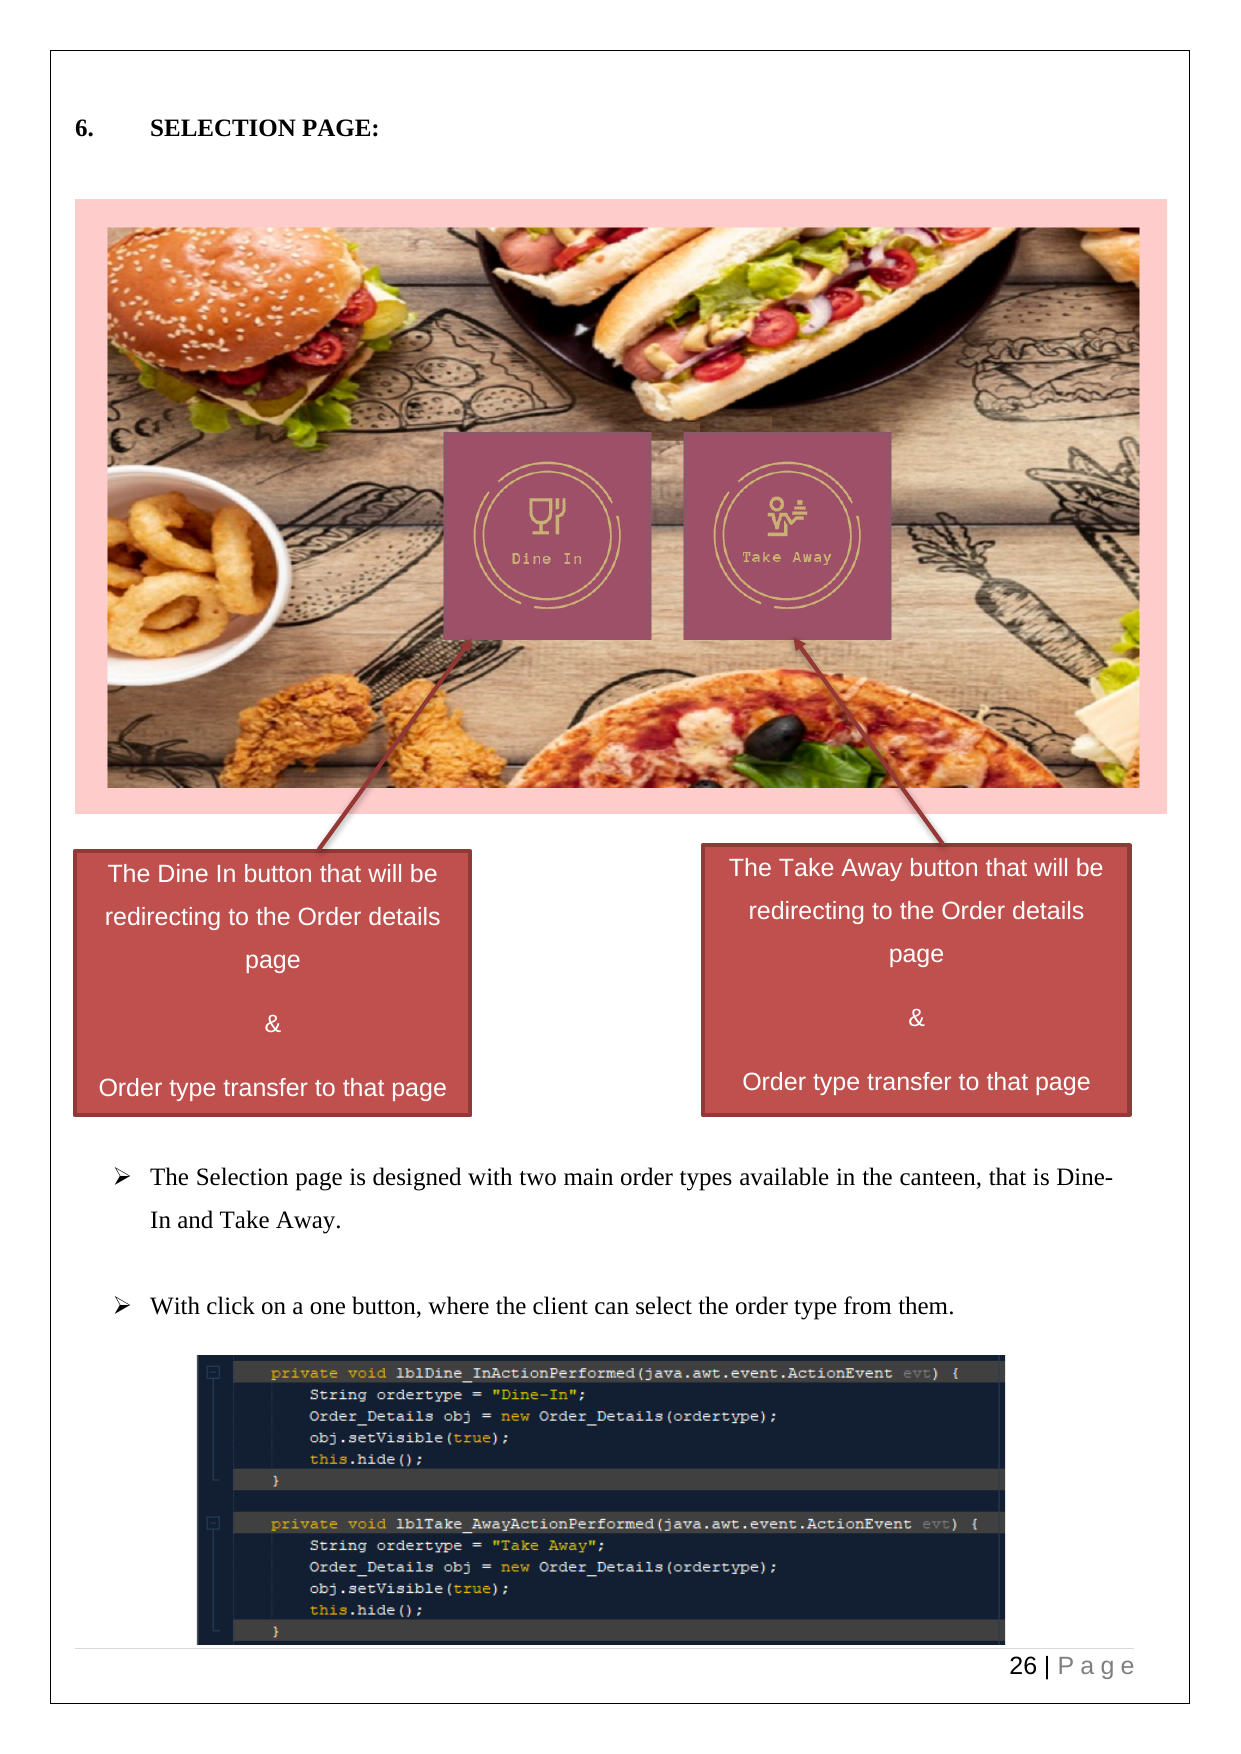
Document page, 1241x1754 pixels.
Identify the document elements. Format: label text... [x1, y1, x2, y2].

list The Selection page is designed with two main order types available in the canteen, that is Dine-In and Take Away. [112, 1162, 1116, 1234]
subtitle SELECTION PAGE: [75, 113, 1134, 142]
picture [75, 199, 1168, 814]
list With click on a one button, where the client can select the order type from them. [112, 1291, 1116, 1320]
picture [196, 1355, 1006, 1645]
